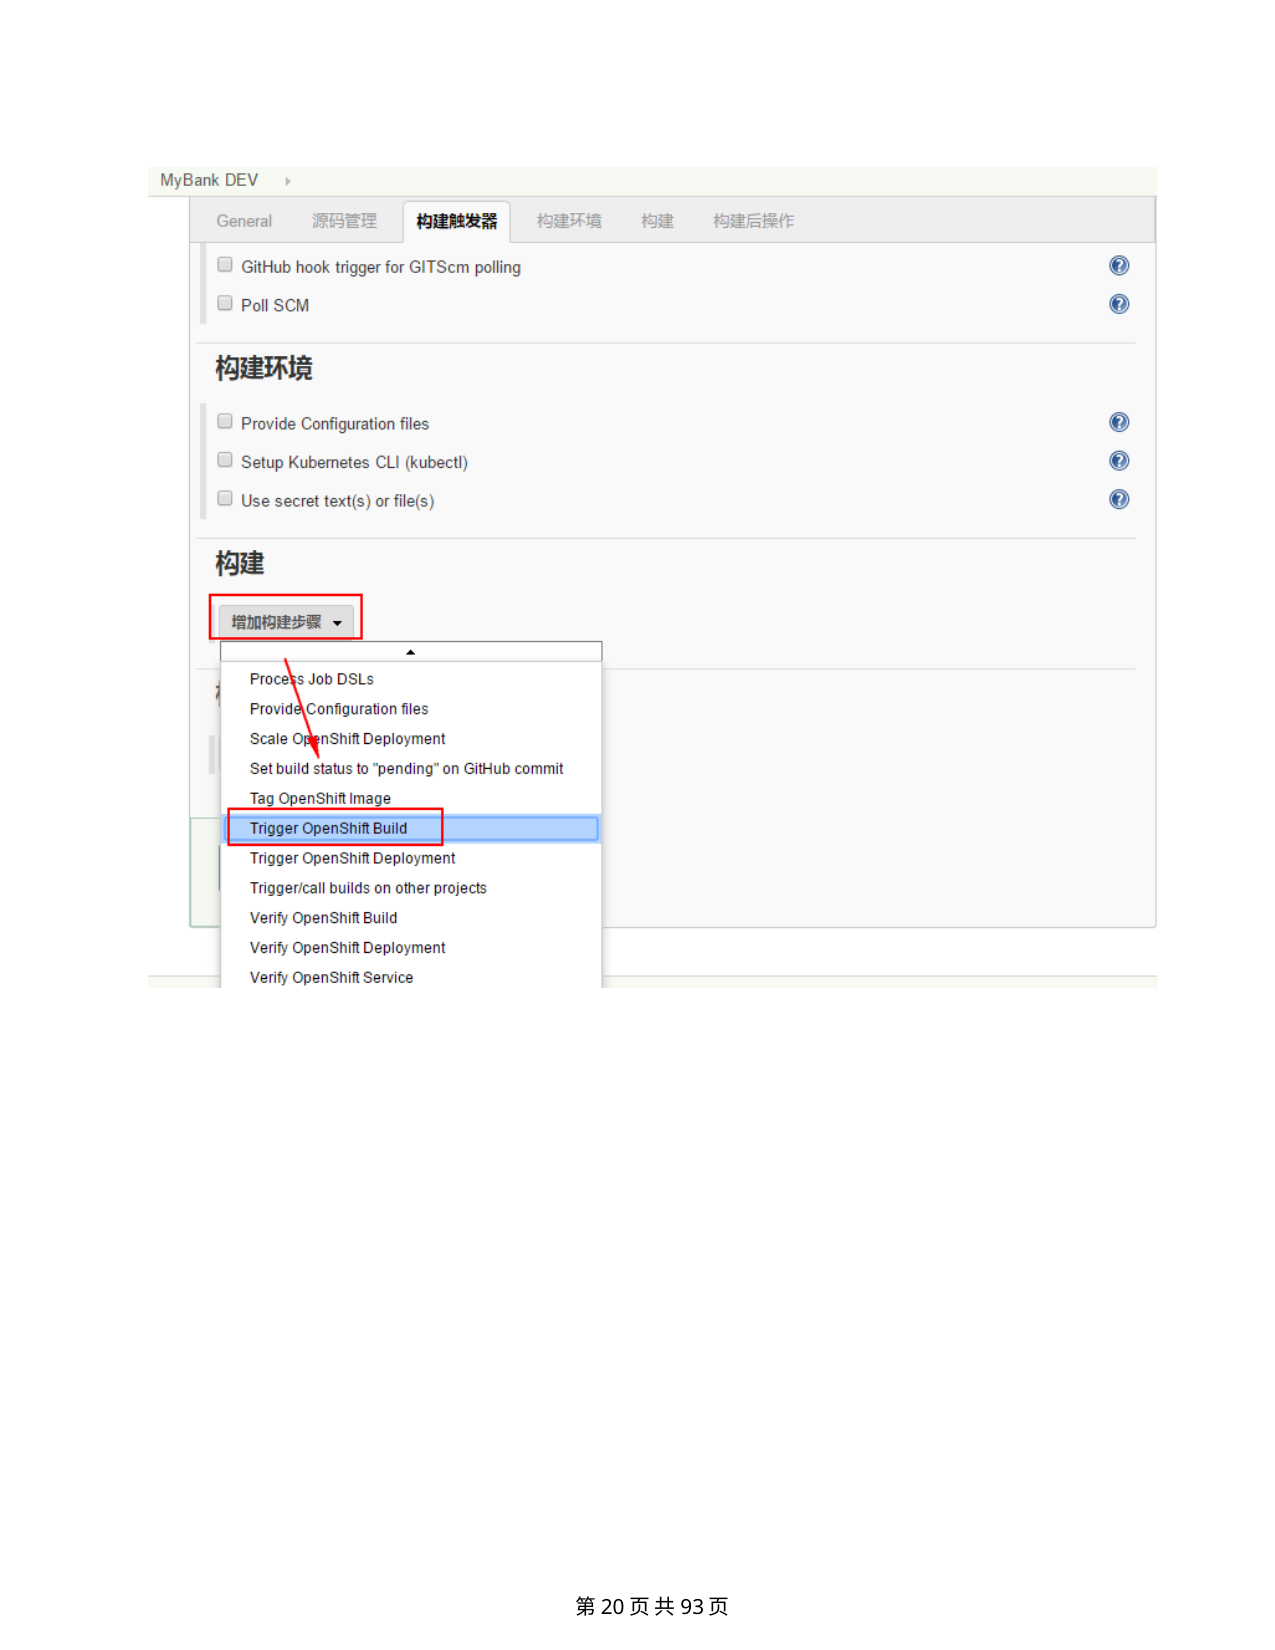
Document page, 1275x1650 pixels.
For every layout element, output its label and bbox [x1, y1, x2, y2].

picture [148, 167, 1158, 988]
